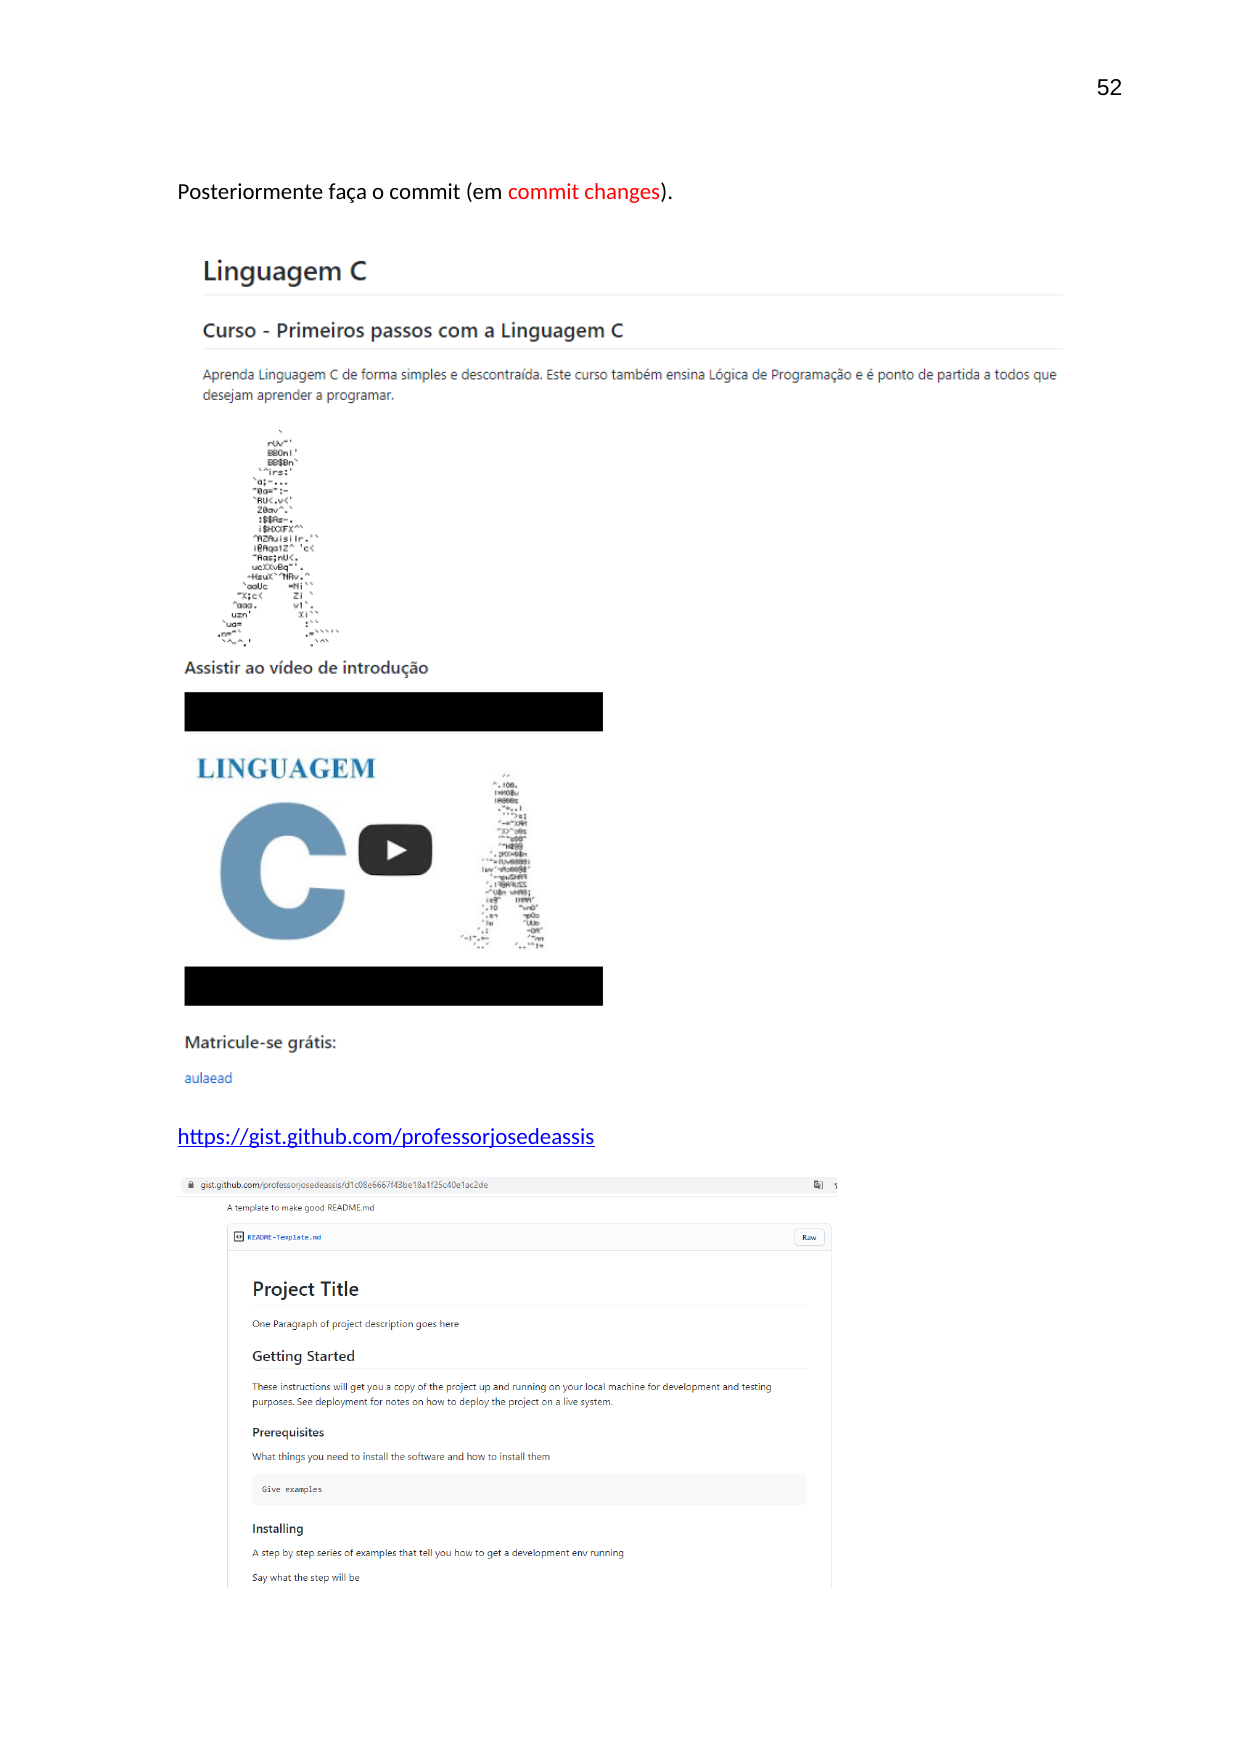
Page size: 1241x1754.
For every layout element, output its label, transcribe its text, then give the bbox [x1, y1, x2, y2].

picture [177, 1177, 838, 1588]
text Posteriormente faça o commit (em commit changes). [177, 177, 1122, 205]
text https://gist.github.com/professorjosedeassis [177, 1122, 1122, 1150]
picture [177, 233, 1063, 1094]
